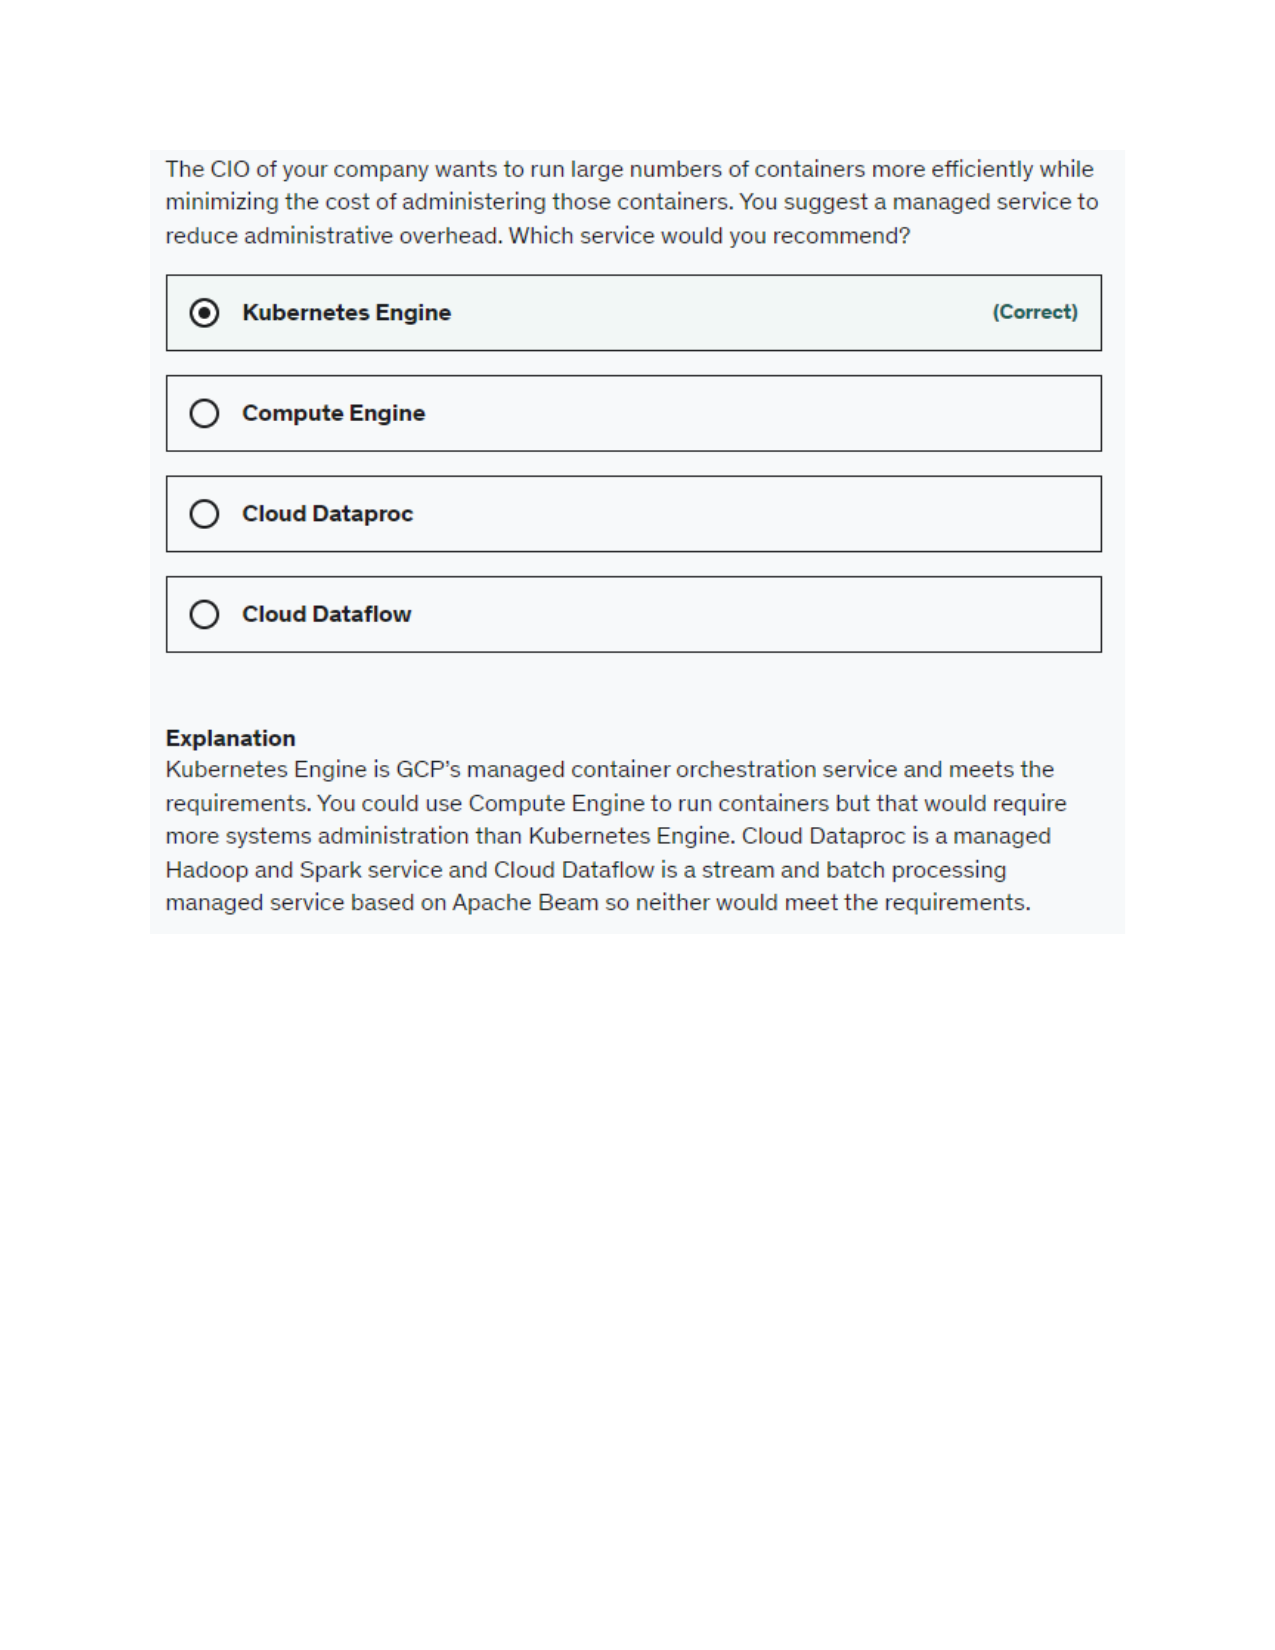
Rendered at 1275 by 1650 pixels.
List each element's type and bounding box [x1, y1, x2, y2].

picture [150, 150, 1125, 934]
